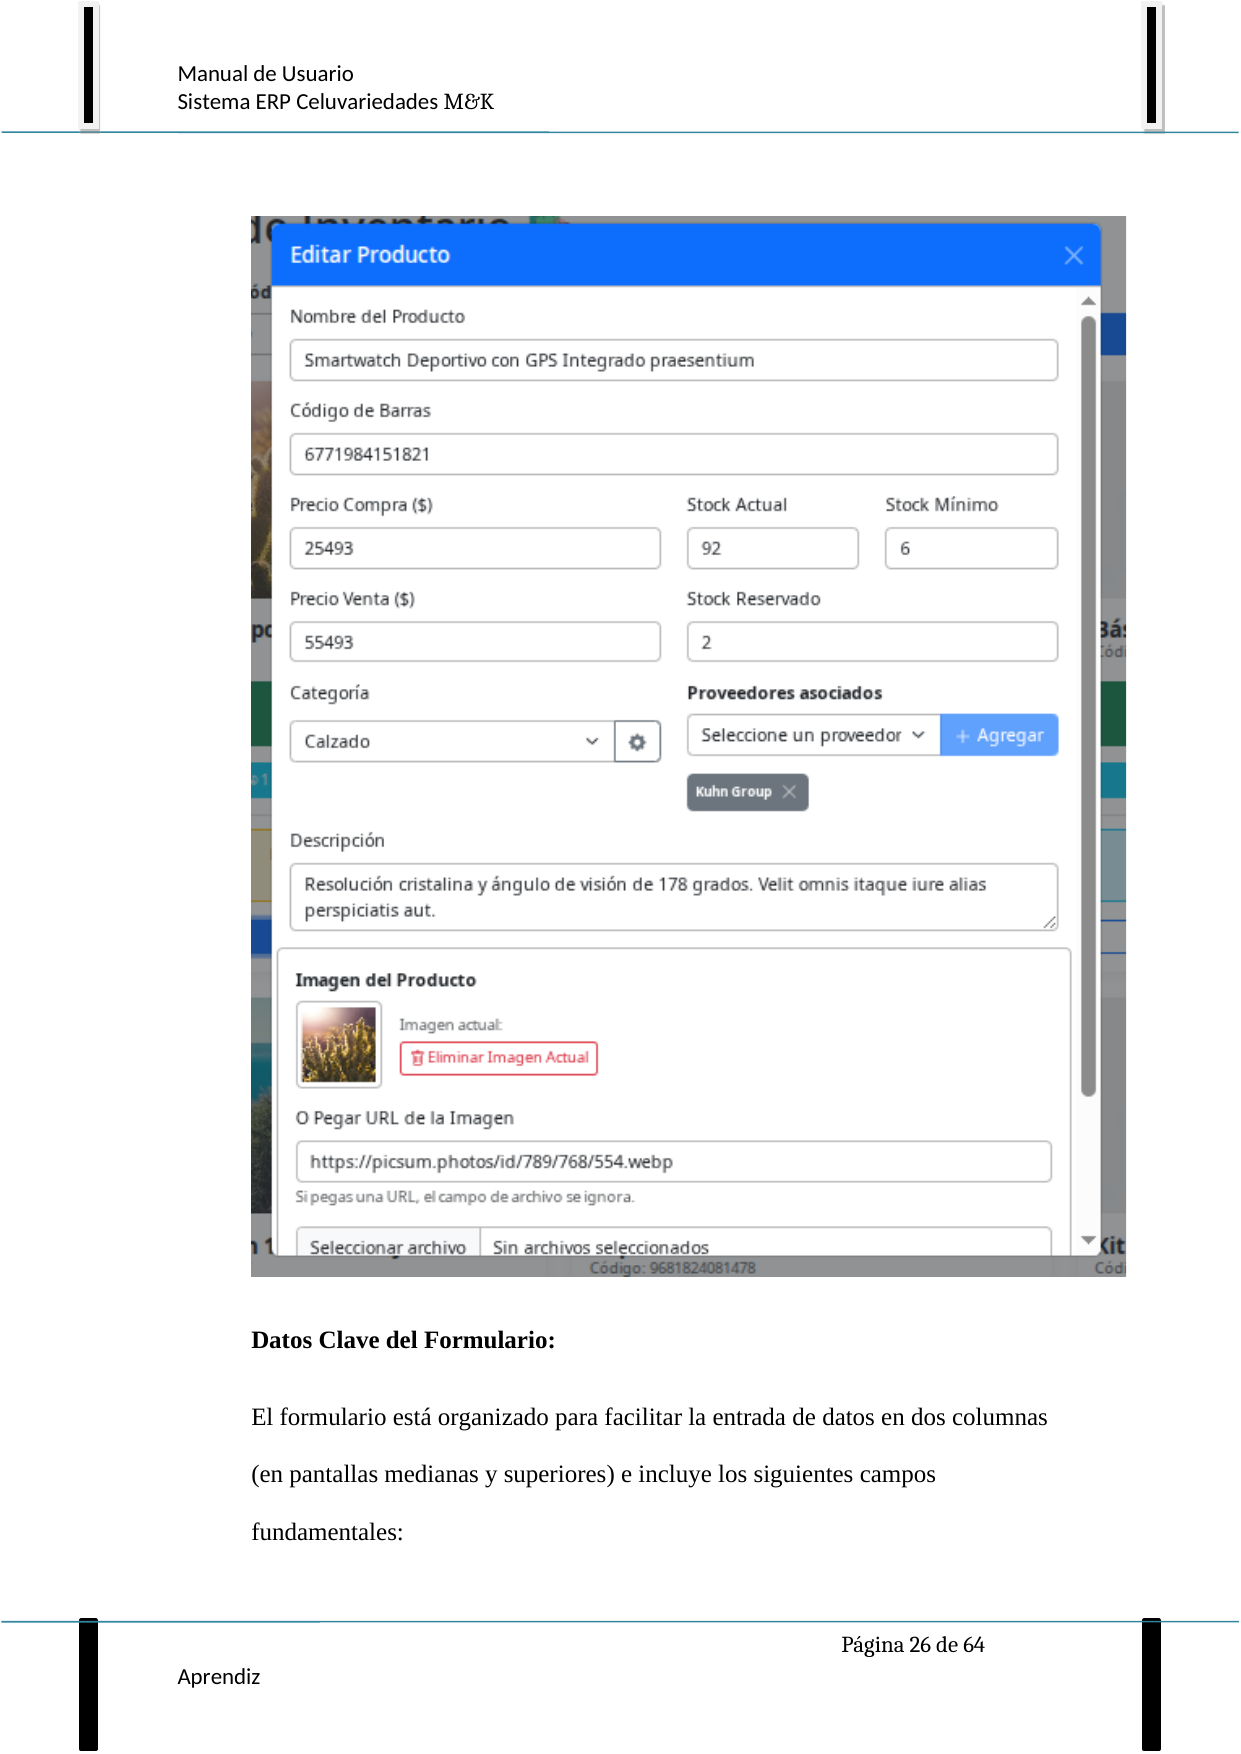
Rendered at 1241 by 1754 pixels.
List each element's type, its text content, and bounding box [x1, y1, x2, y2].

text Datos Clave del Formulario: [251, 1326, 1063, 1354]
text El formulario está organizado para facilitar la entrada de datos en dos columnas (en pantallas medianas y superiores) e incluye los siguientes campos fundamentales: [251, 1402, 1063, 1546]
picture [251, 216, 1127, 1277]
